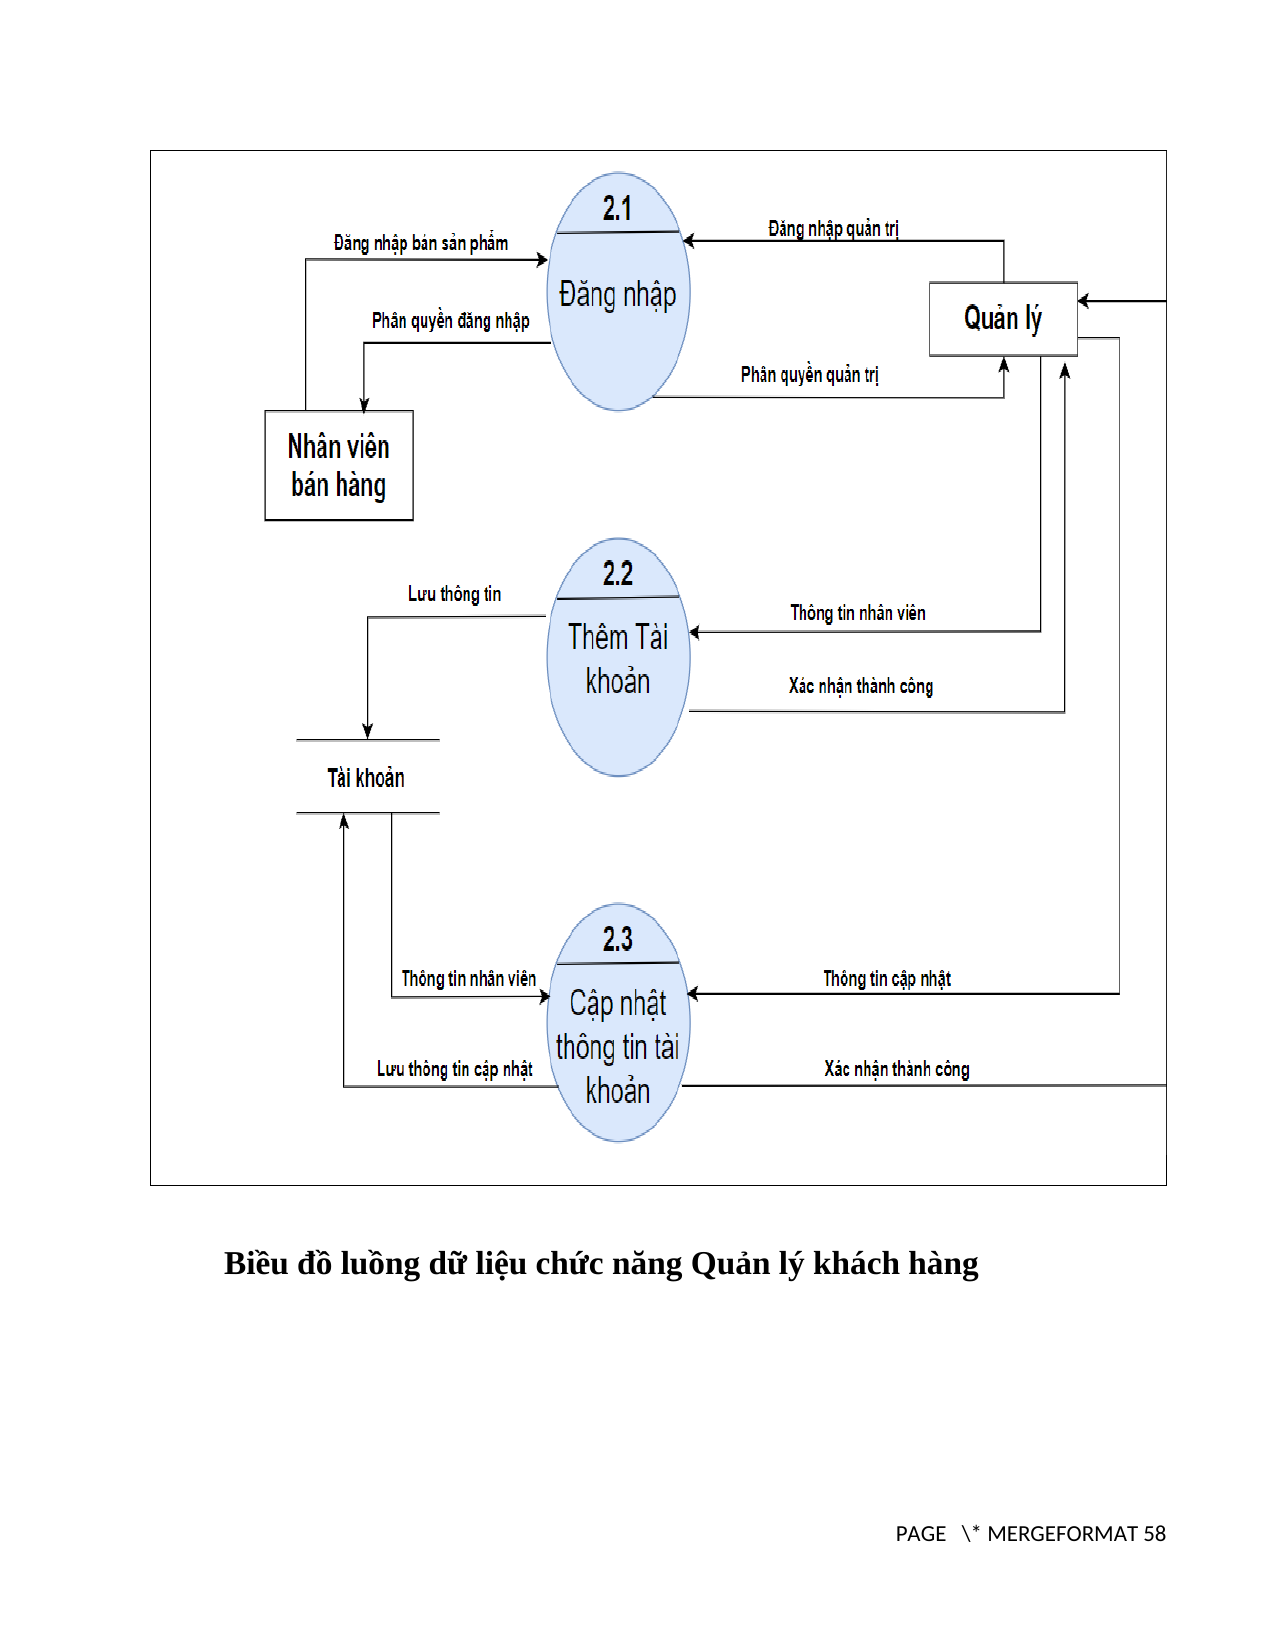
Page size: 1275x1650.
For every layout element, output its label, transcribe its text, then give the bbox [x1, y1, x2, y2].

list Biều đồ luồng dữ liệu chức năng Quản lý khách hàng [224, 1243, 1167, 1281]
table_header [151, 151, 1166, 1184]
picture [236, 151, 1167, 1155]
